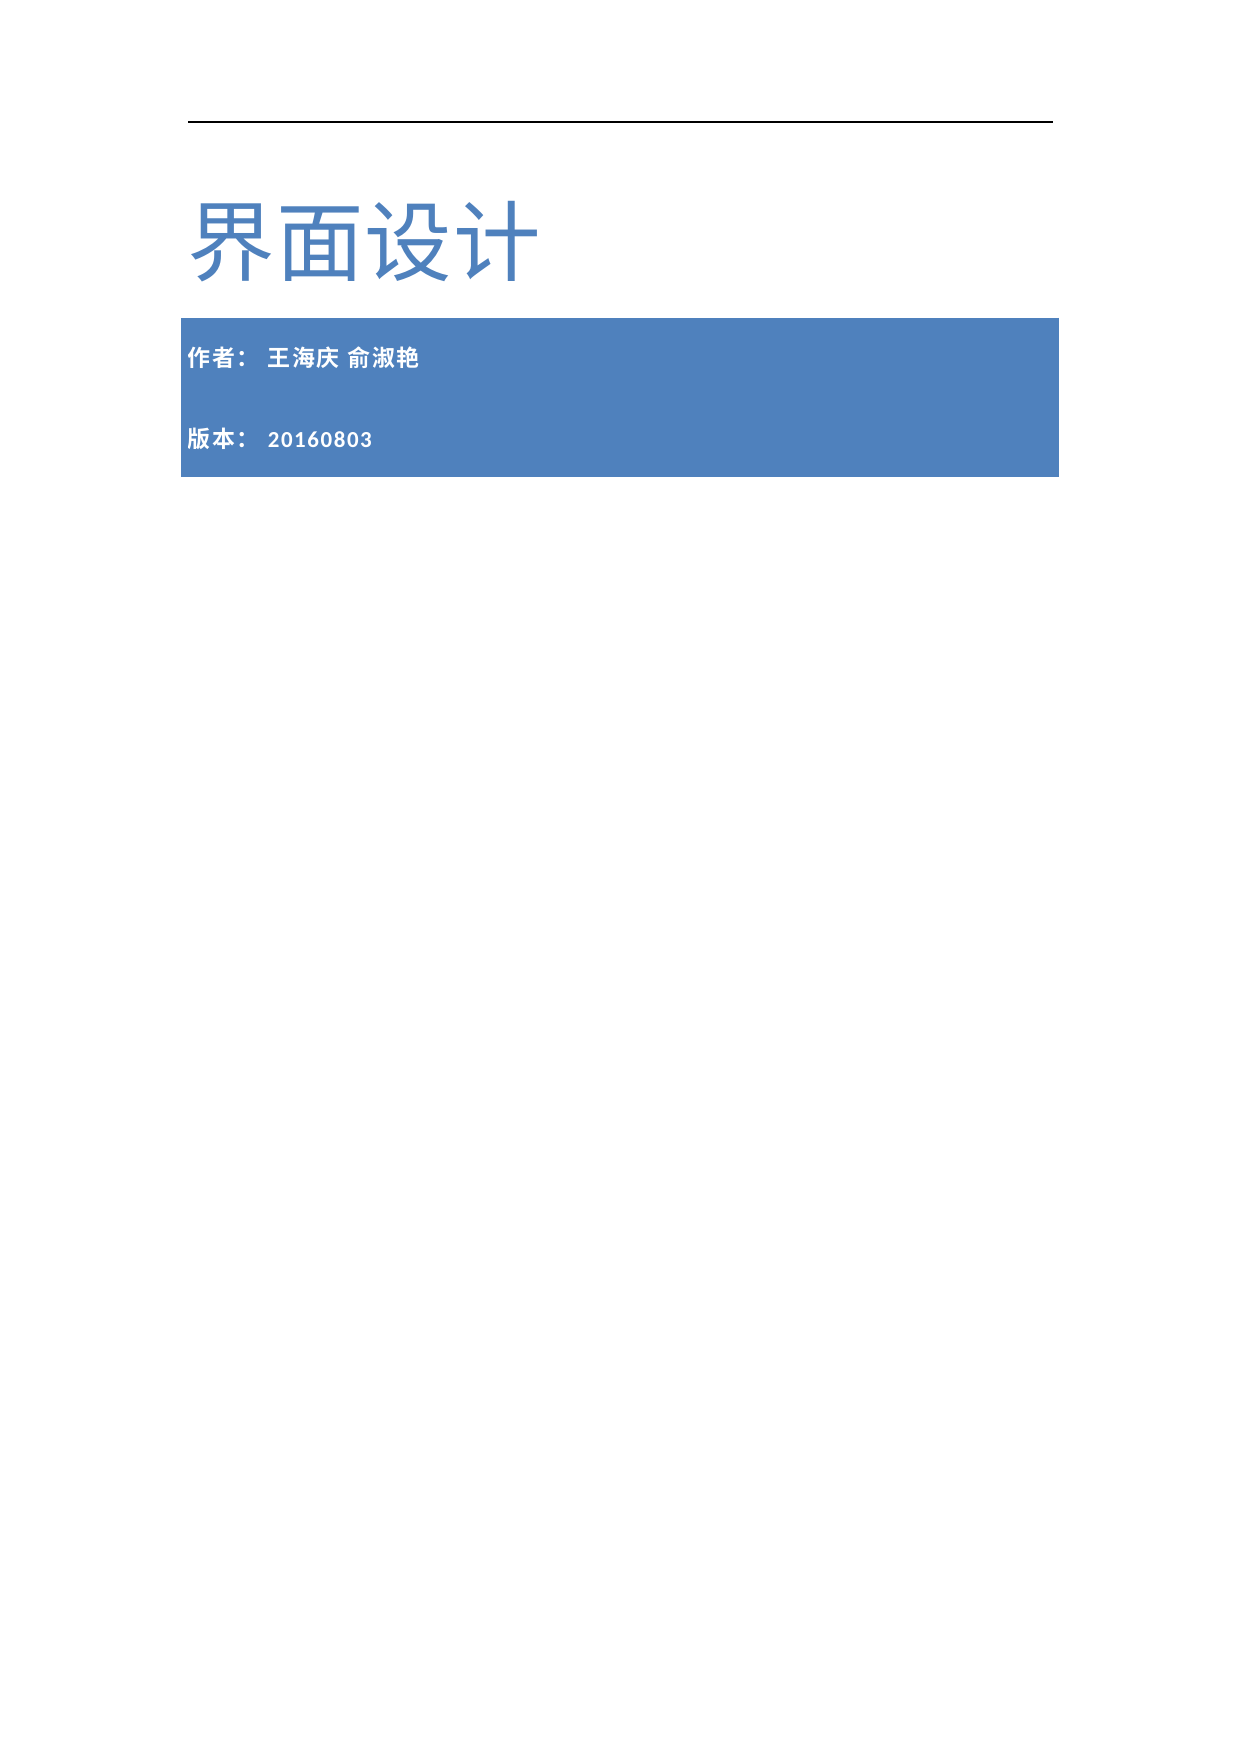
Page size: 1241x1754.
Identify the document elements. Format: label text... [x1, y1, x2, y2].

subtitle 版本： 20160803 [188, 399, 1053, 470]
title 界面设计 [187, 172, 1053, 302]
subtitle 作者： 王海庆 俞淑艳 [188, 324, 1053, 389]
